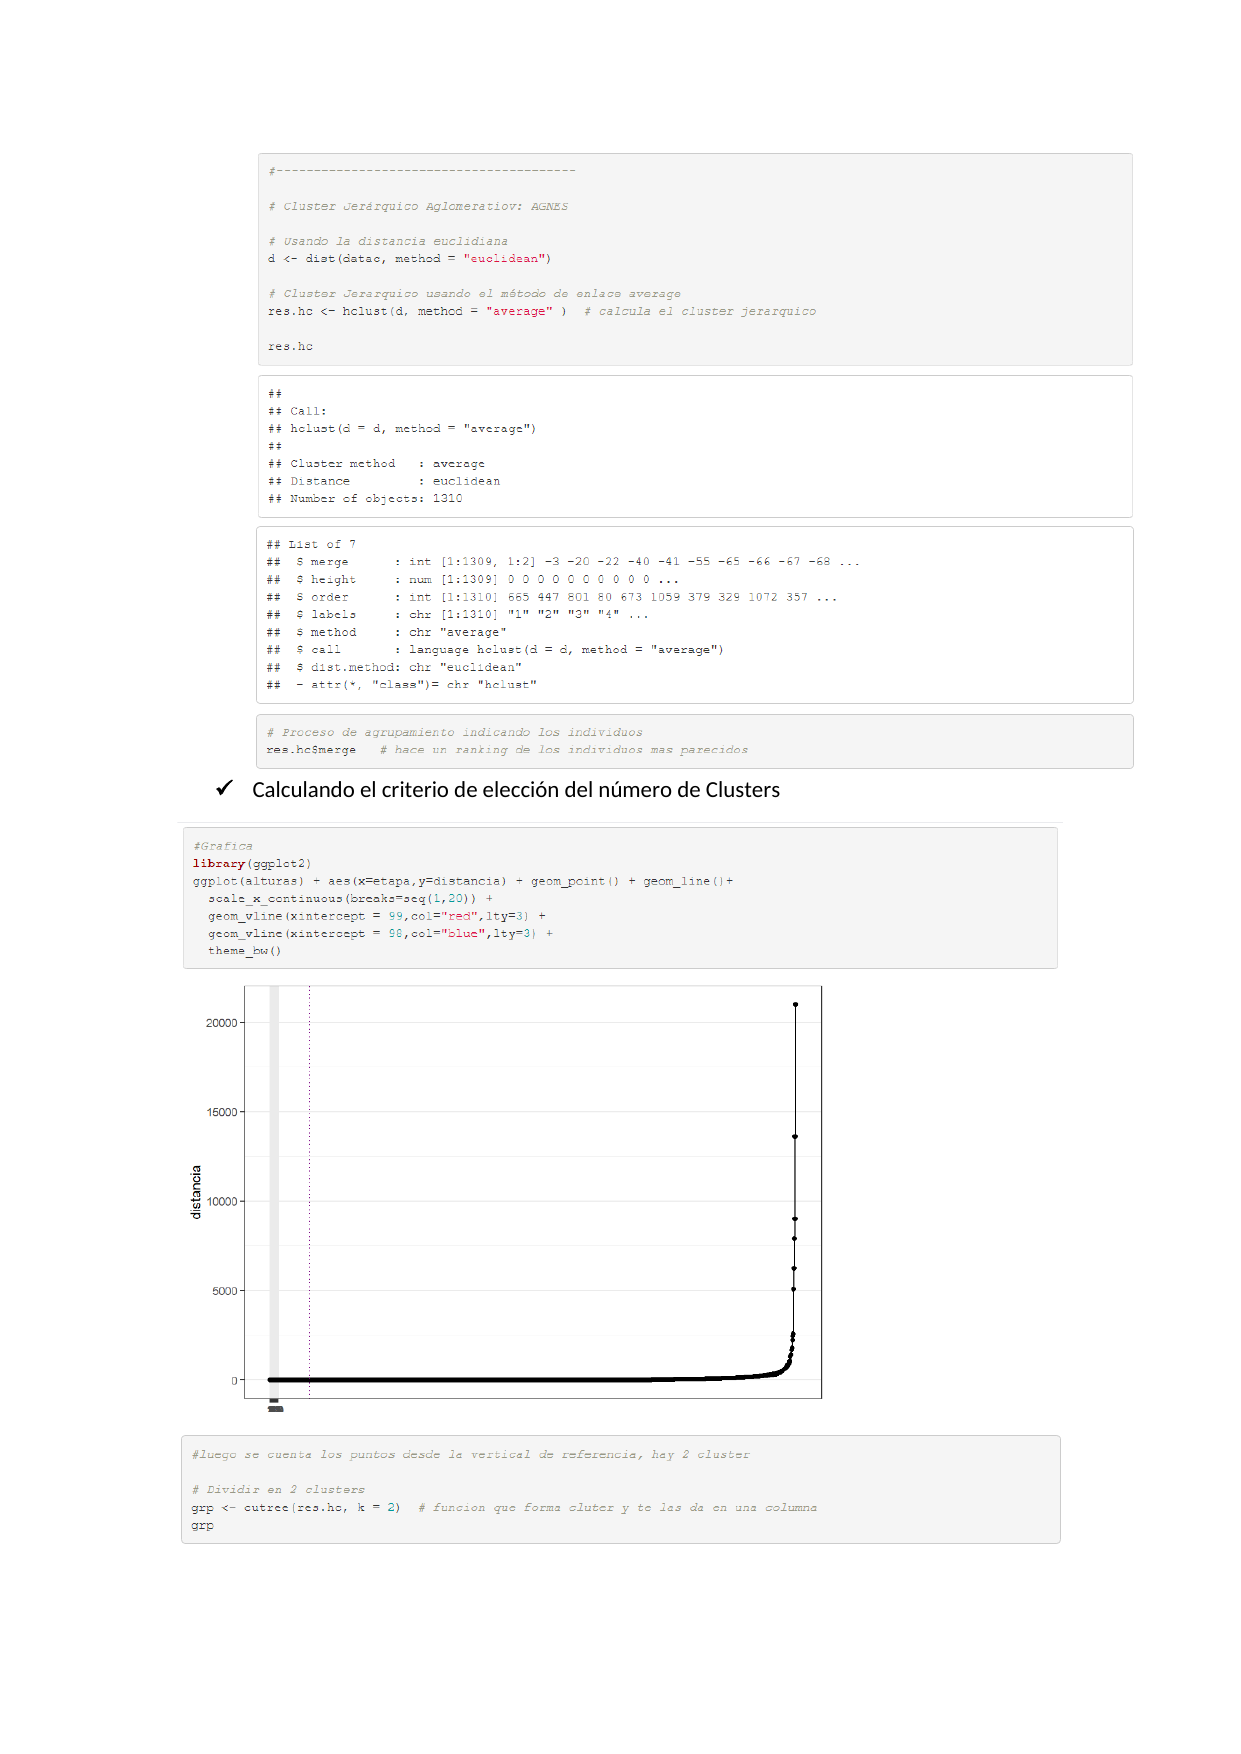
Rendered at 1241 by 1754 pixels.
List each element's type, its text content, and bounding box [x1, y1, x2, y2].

picture [177, 822, 1063, 1412]
picture [177, 1430, 1063, 1546]
list Calculando el criterio de elección del número de Clusters [215, 775, 1063, 803]
picture [252, 521, 1138, 774]
picture [252, 147, 1138, 520]
